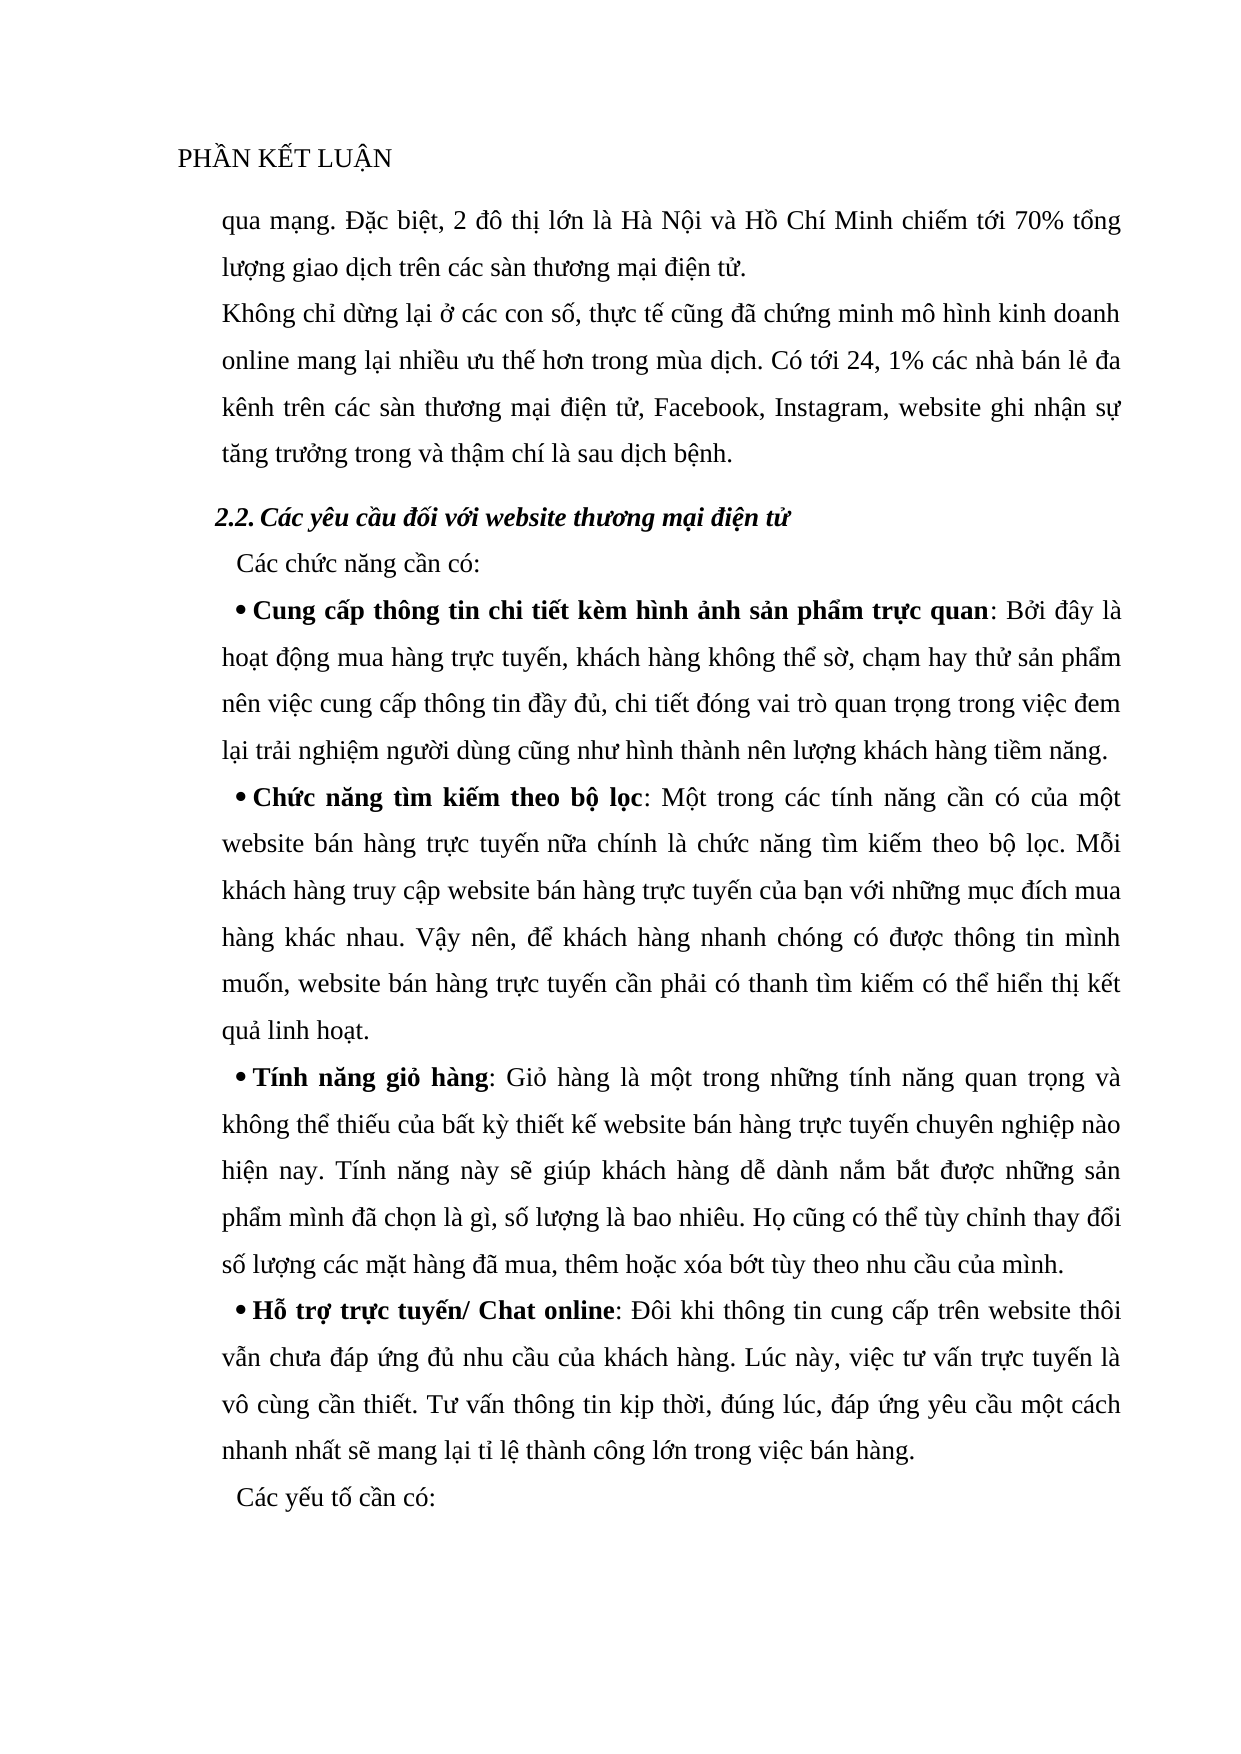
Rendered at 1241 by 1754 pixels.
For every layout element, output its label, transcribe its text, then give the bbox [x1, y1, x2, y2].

list Các chức năng cần có: [222, 547, 1122, 578]
list Chức năng tìm kiếm theo bộ lọc: Một trong các tính năng cần có của một website bán hàng trực tuyến nữa chính là chức năng tìm kiếm theo bộ lọc. Mỗi khách hàng truy cập website bán hàng trực tuyến của bạn với những mục đích mua hàng khác nhau. Vậy nên, để khách hàng nhanh chóng có được thông tin mình muốn, website bán hàng trực tuyến cần phải có thanh tìm kiếm có thể hiển thị kết quả linh hoạt. [222, 781, 1122, 1045]
list Hỗ trợ trực tuyến/ Chat online: Đôi khi thông tin cung cấp trên website thôi vẫn chưa đáp ứng đủ nhu cầu của khách hàng. Lúc này, việc tư vấn trực tuyến là vô cùng cần thiết. Tư vấn thông tin kịp thời, đúng lúc, đáp ứng yêu cầu một cách nhanh nhất sẽ mang lại tỉ lệ thành công lớn trong việc bán hàng. [222, 1294, 1122, 1466]
list Không chỉ dừng lại ở các con số, thực tế cũng đã chứng minh mô hình kinh doanh online mang lại nhiều ưu thế hơn trong mùa dịch. Có tới 24, 1% các nhà bán lẻ đa kênh trên các sàn thương mại điện tử, Facebook, Instagram, website ghi nhận sự tăng trưởng trong và thậm chí là sau dịch bệnh. [222, 297, 1122, 468]
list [222, 204, 1122, 282]
subtitle Các yêu cầu đối với website thương mại điện tử [215, 501, 1122, 532]
list Các yếu tố cần có: [222, 1481, 1122, 1512]
list Tính năng giỏ hàng: Giỏ hàng là một trong những tính năng quan trọng và không thể thiếu của bất kỳ thiết kế website bán hàng trực tuyến chuyên nghiệp nào hiện nay. Tính năng này sẽ giúp khách hàng dễ dành nắm bắt được những sản phẩm mình đã chọn là gì, số lượng là bao nhiêu. Họ cũng có thể tùy chỉnh thay đổi số lượng các mặt hàng đã mua, thêm hoặc xóa bớt tùy theo nhu cầu của mình. [222, 1061, 1122, 1279]
list Cung cấp thông tin chi tiết kèm hình ảnh sản phẩm trực quan: Bởi đây là hoạt động mua hàng trực tuyến, khách hàng không thể sờ, chạm hay thử sản phẩm nên việc cung cấp thông tin đầy đủ, chi tiết đóng vai trò quan trọng trong việc đem lại trải nghiệm người dùng cũng như hình thành nên lượng khách hàng tiềm năng. [222, 594, 1122, 765]
